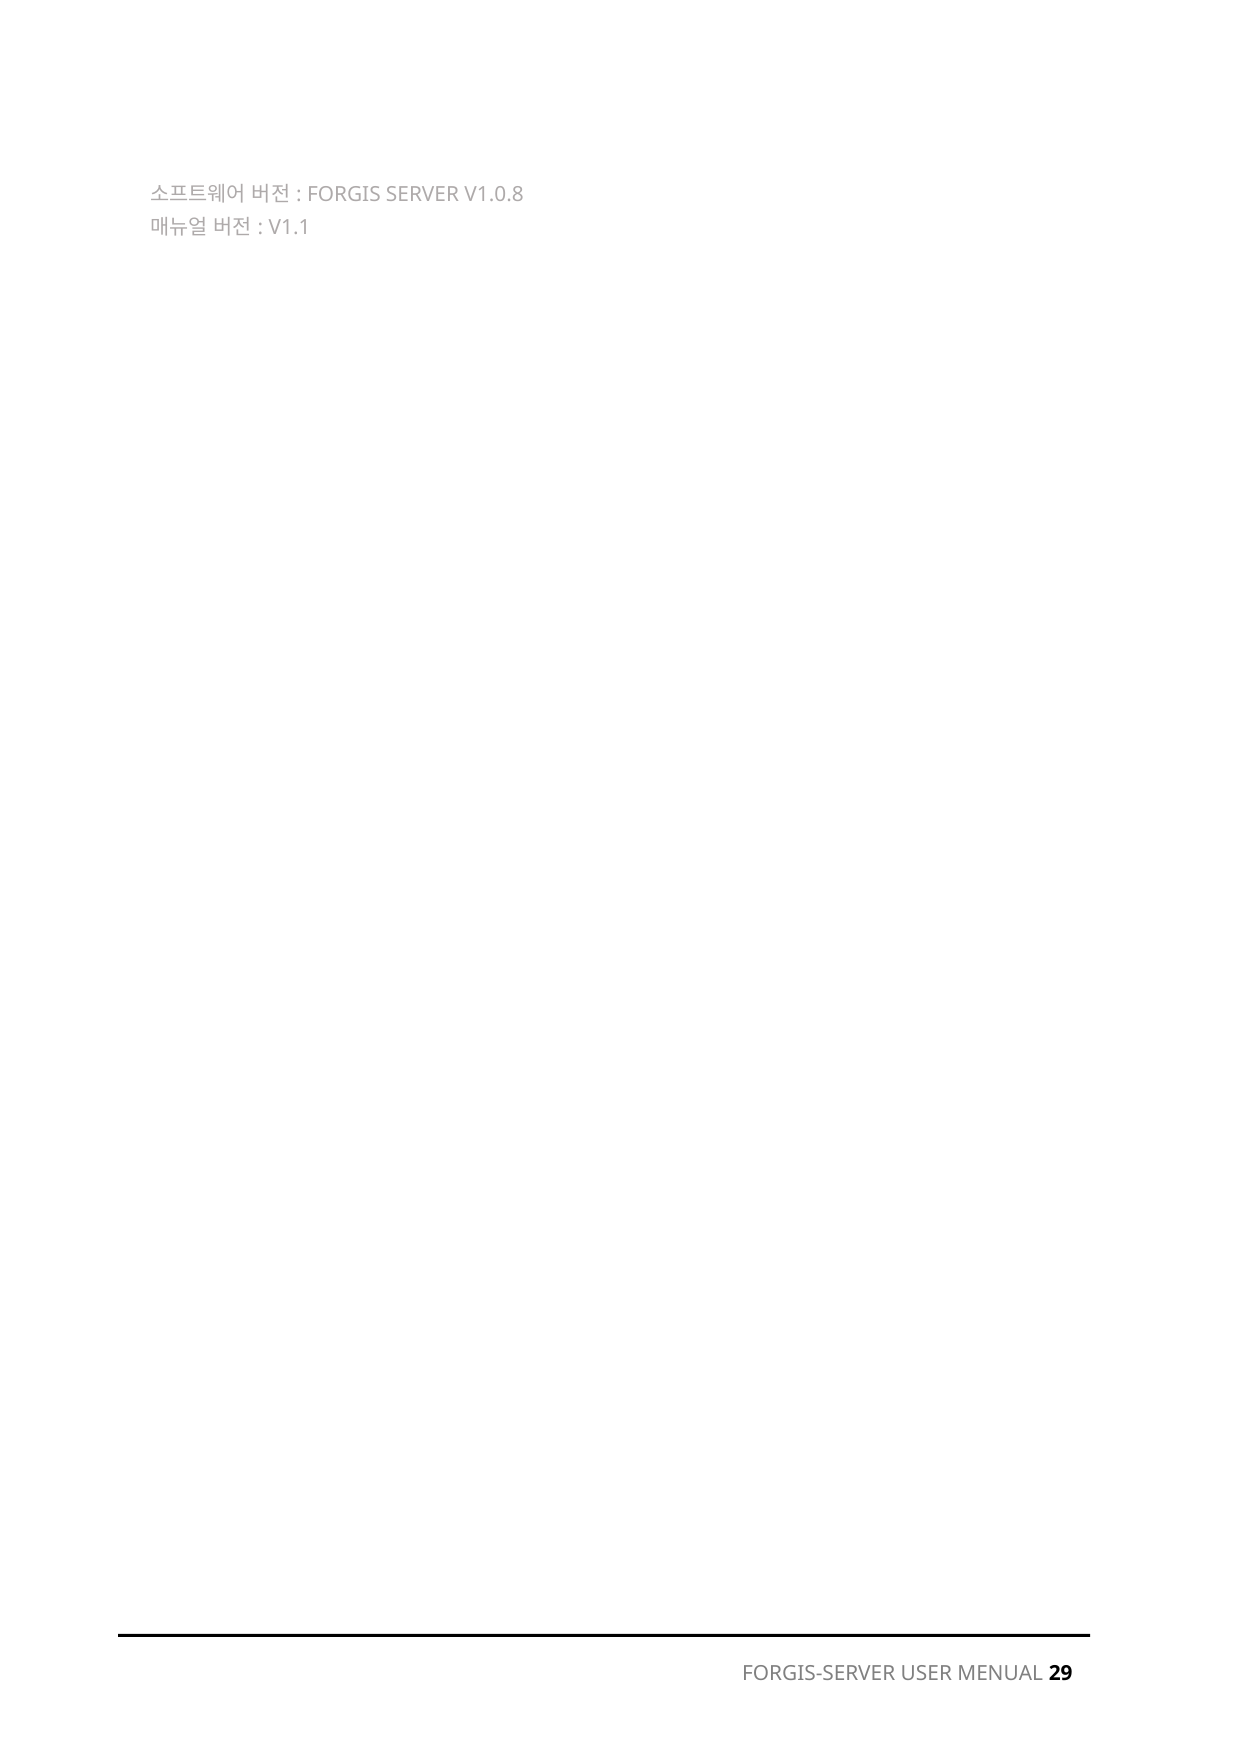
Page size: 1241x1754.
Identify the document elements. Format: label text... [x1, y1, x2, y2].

text 소프트웨어 버전 : FORGIS SERVER V1.0.8 [150, 177, 1090, 207]
text 매뉴얼 버전 : V1.1 [150, 210, 1090, 240]
